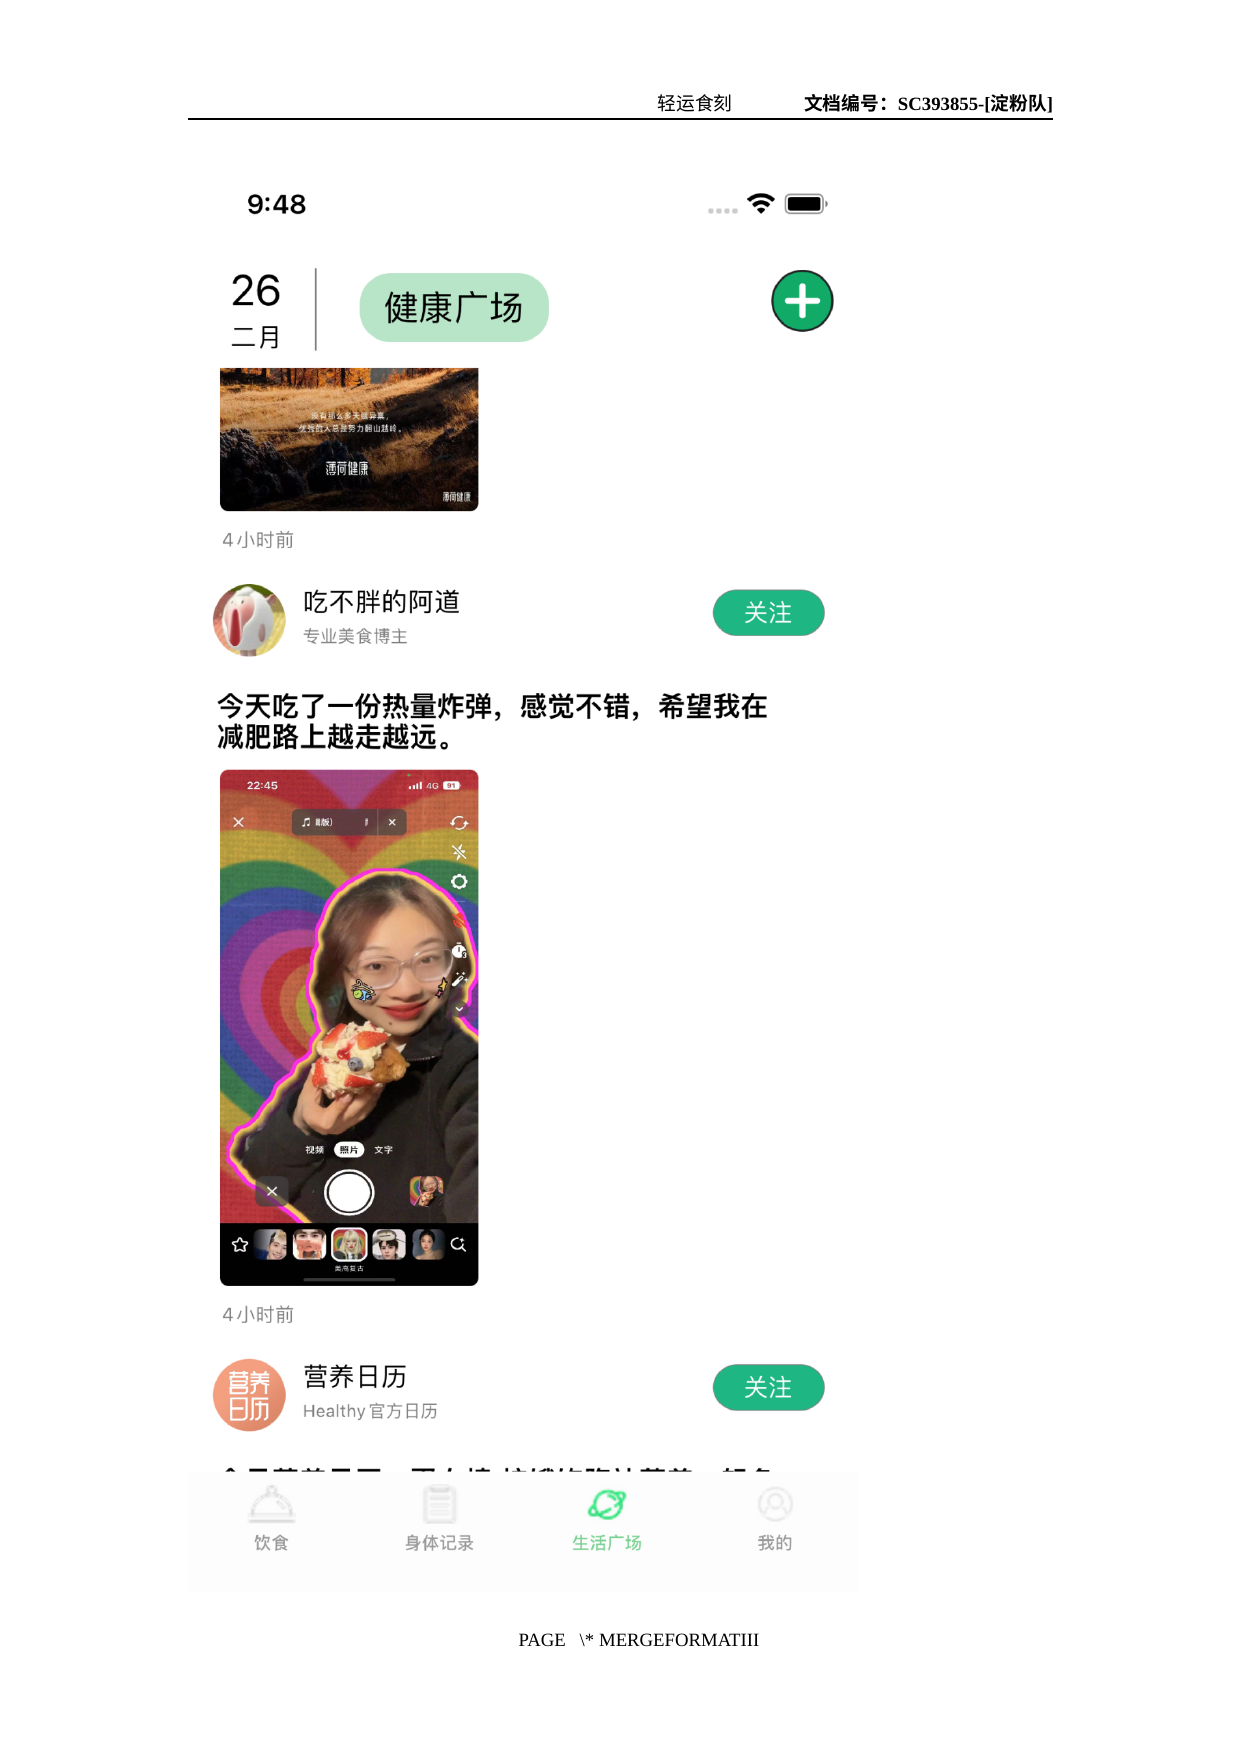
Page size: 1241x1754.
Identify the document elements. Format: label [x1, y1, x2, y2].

picture [187, 162, 859, 1592]
